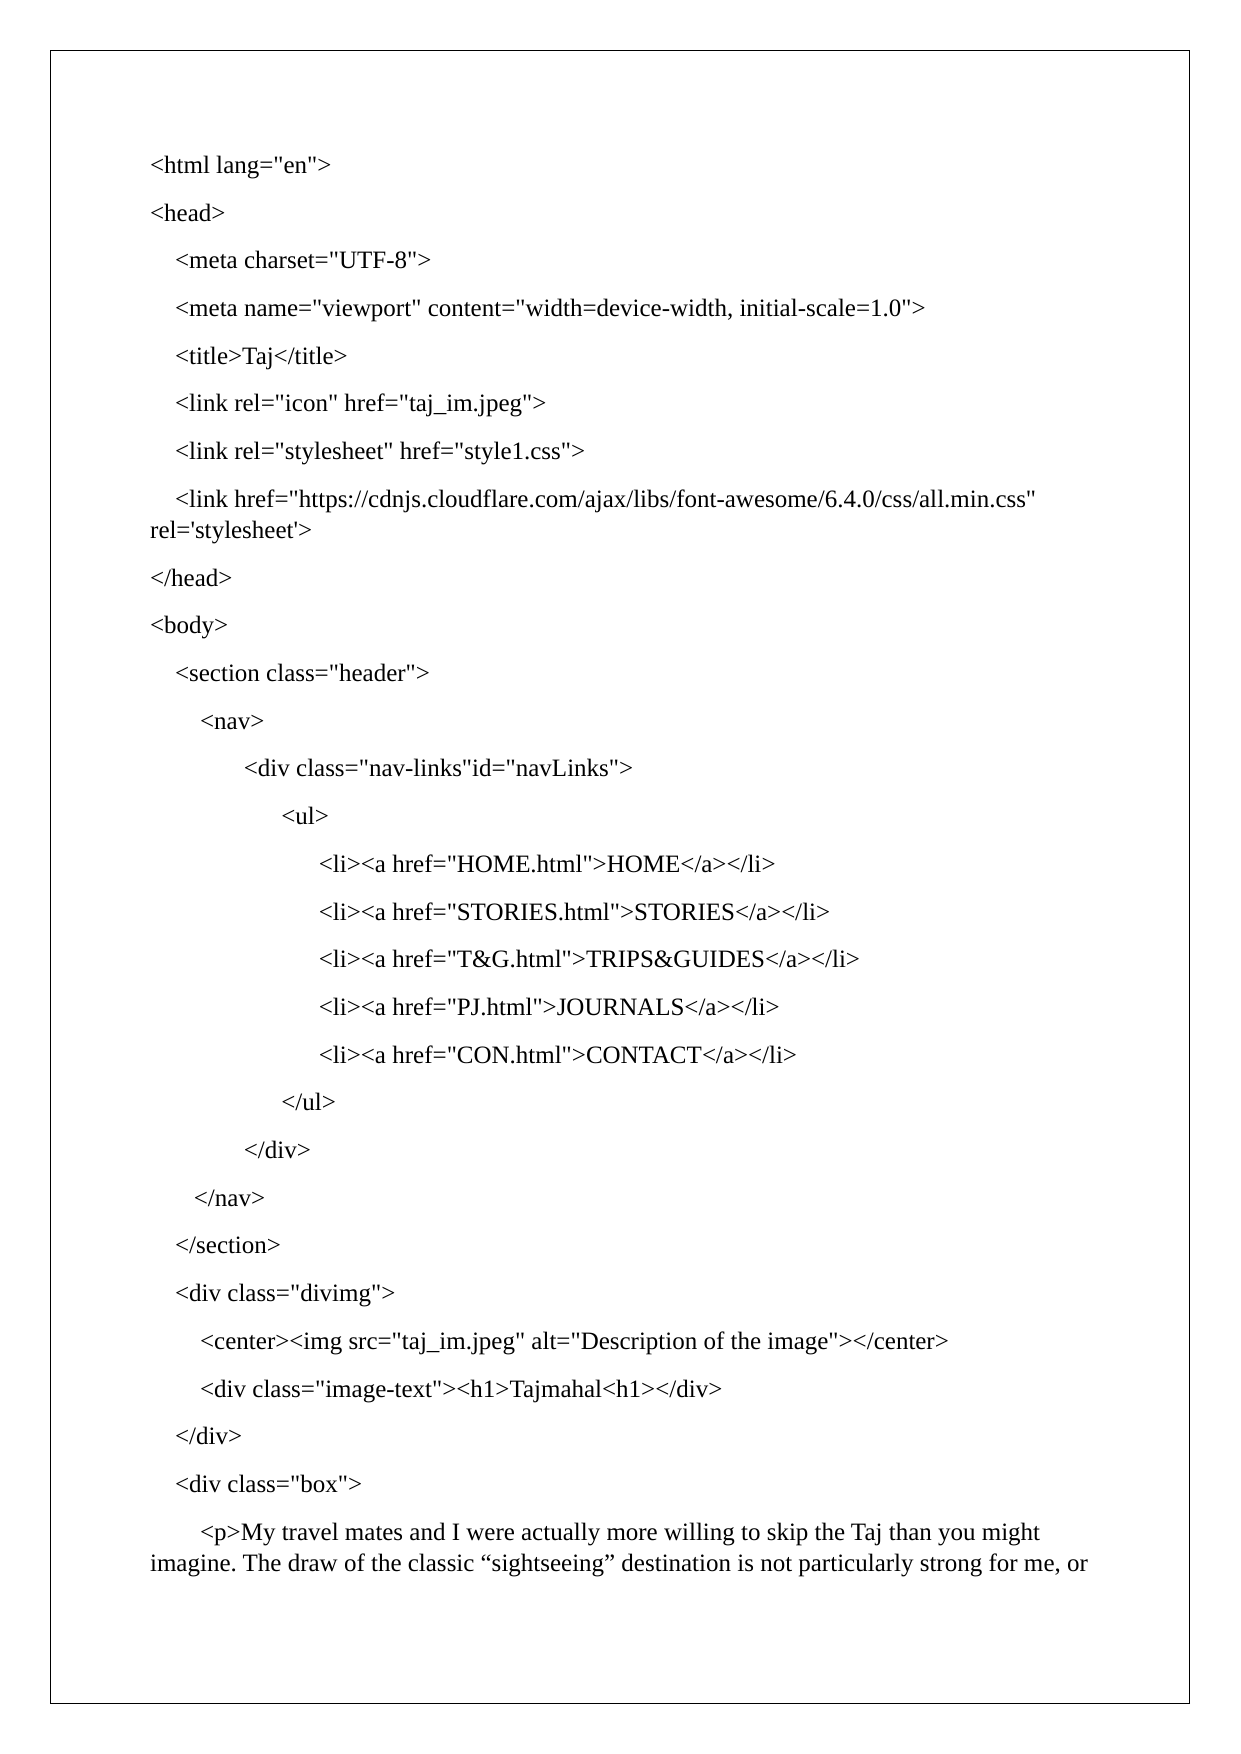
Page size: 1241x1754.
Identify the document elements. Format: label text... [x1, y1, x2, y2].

text </section> [150, 1231, 1090, 1259]
text </div> [150, 1421, 1090, 1450]
text <nav> [150, 706, 1090, 734]
text <center><img src="taj_im.jpeg" alt="Description of the image"></center> [150, 1326, 1090, 1355]
text <section class="header"> [150, 658, 1090, 687]
text </head> [150, 563, 1090, 591]
text <head> [150, 198, 1090, 226]
text <body> [150, 610, 1090, 639]
text <div class="divimg"> [150, 1278, 1090, 1307]
text <li><a href="STORIES.html">STORIES</a></li> [150, 897, 1090, 925]
text <li><a href="T&G.html">TRIPS&GUIDES</a></li> [150, 944, 1090, 973]
text <link rel="stylesheet" href="style1.css"> [150, 436, 1090, 465]
text <ul> [150, 801, 1090, 830]
text <link rel="icon" href="taj_im.jpeg"> [150, 388, 1090, 417]
text </nav> [150, 1183, 1090, 1212]
text <div class="box"> [150, 1469, 1090, 1498]
text <meta charset="UTF-8"> [150, 245, 1090, 274]
text <meta name="viewport" content="width=device-width, initial-scale=1.0"> [150, 293, 1090, 322]
text </ul> [150, 1087, 1090, 1116]
text <li><a href="PJ.html">JOURNALS</a></li> [150, 992, 1090, 1021]
text <div class="image-text"><h1>Tajmahal<h1></div> [150, 1374, 1090, 1402]
text <li><a href="CON.html">CONTACT</a></li> [150, 1040, 1090, 1068]
text <html lang="en"> [150, 150, 1090, 179]
text <div class="nav-links"id="navLinks"> [150, 753, 1090, 782]
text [150, 1517, 1090, 1577]
text <li><a href="HOME.html">HOME</a></li> [150, 849, 1090, 878]
text <title>Taj</title> [150, 341, 1090, 369]
text </div> [150, 1135, 1090, 1164]
text <link href="https://cdnjs.cloudflare.com/ajax/libs/font-awesome/6.4.0/css/all.min.css" rel='stylesheet'> [150, 484, 1090, 544]
